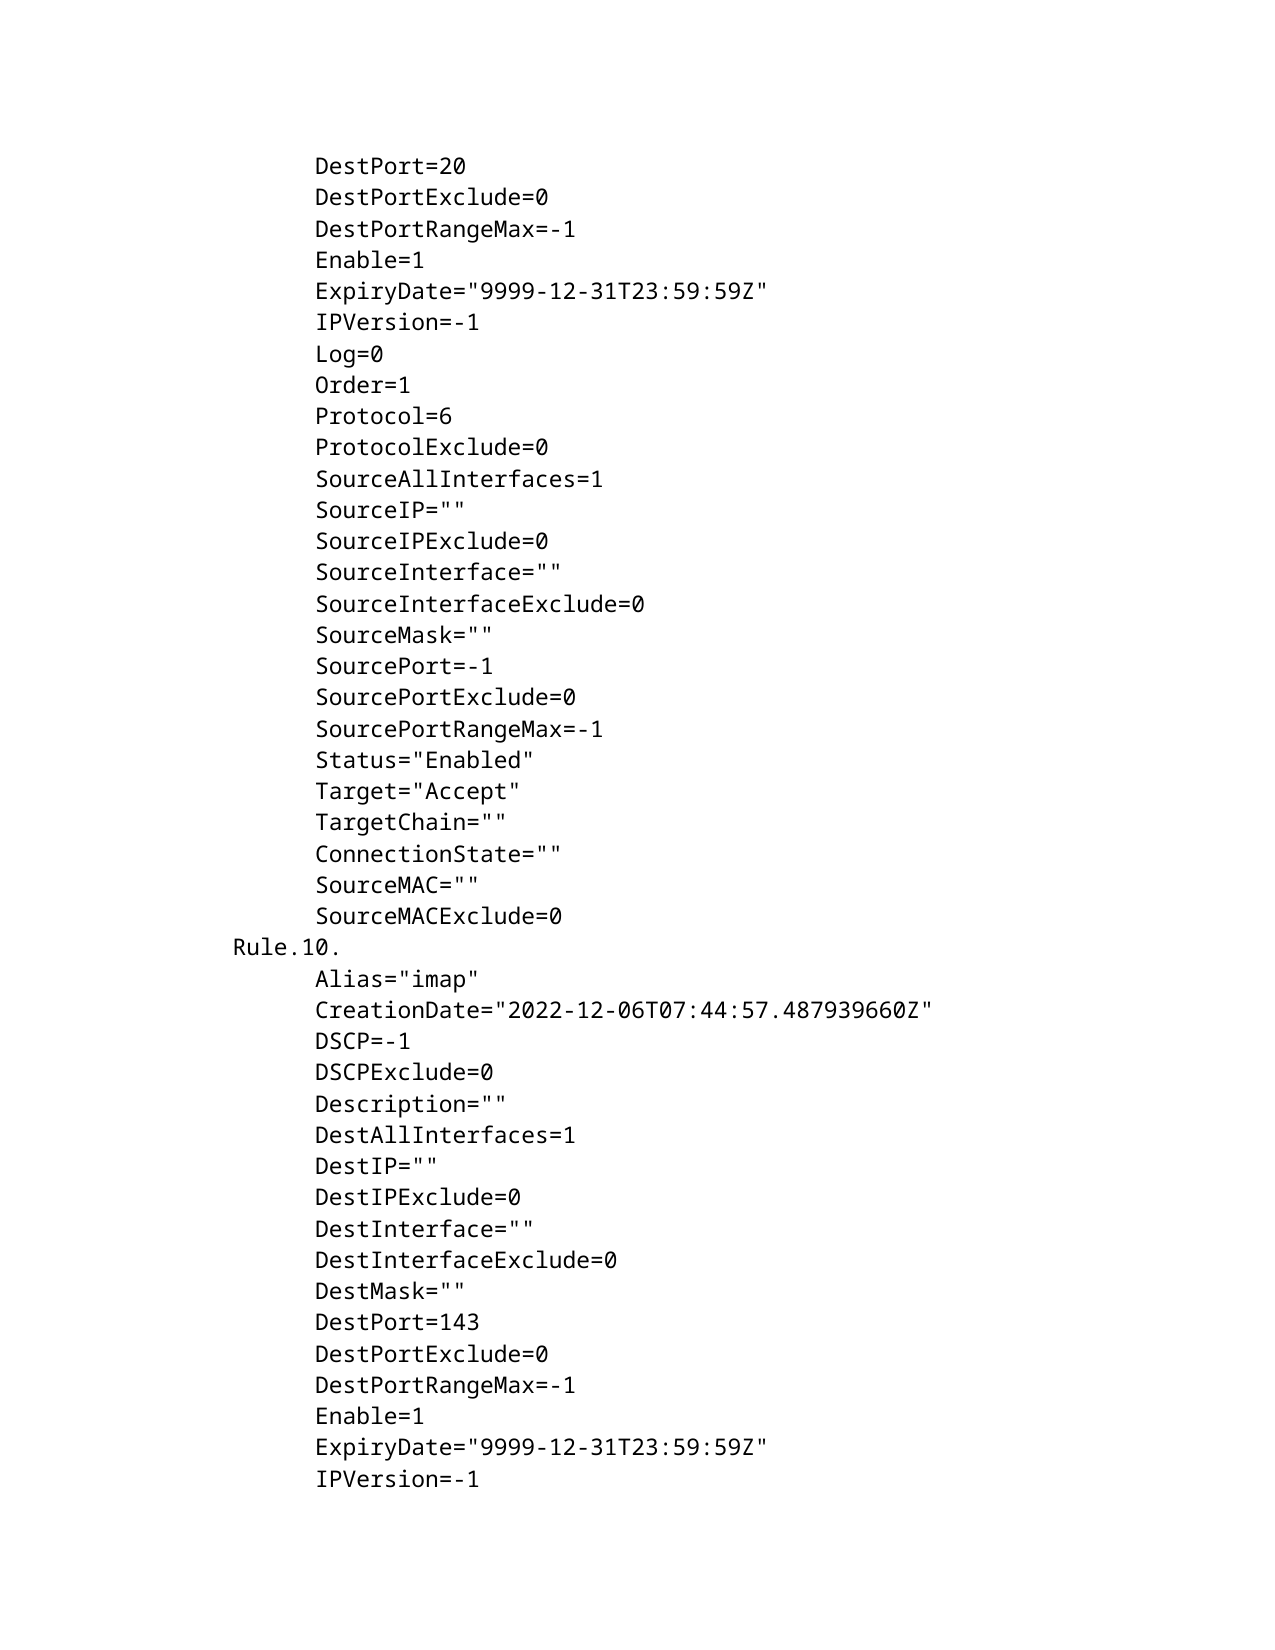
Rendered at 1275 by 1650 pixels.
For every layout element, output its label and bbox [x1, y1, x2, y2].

text [150, 150, 1125, 1494]
